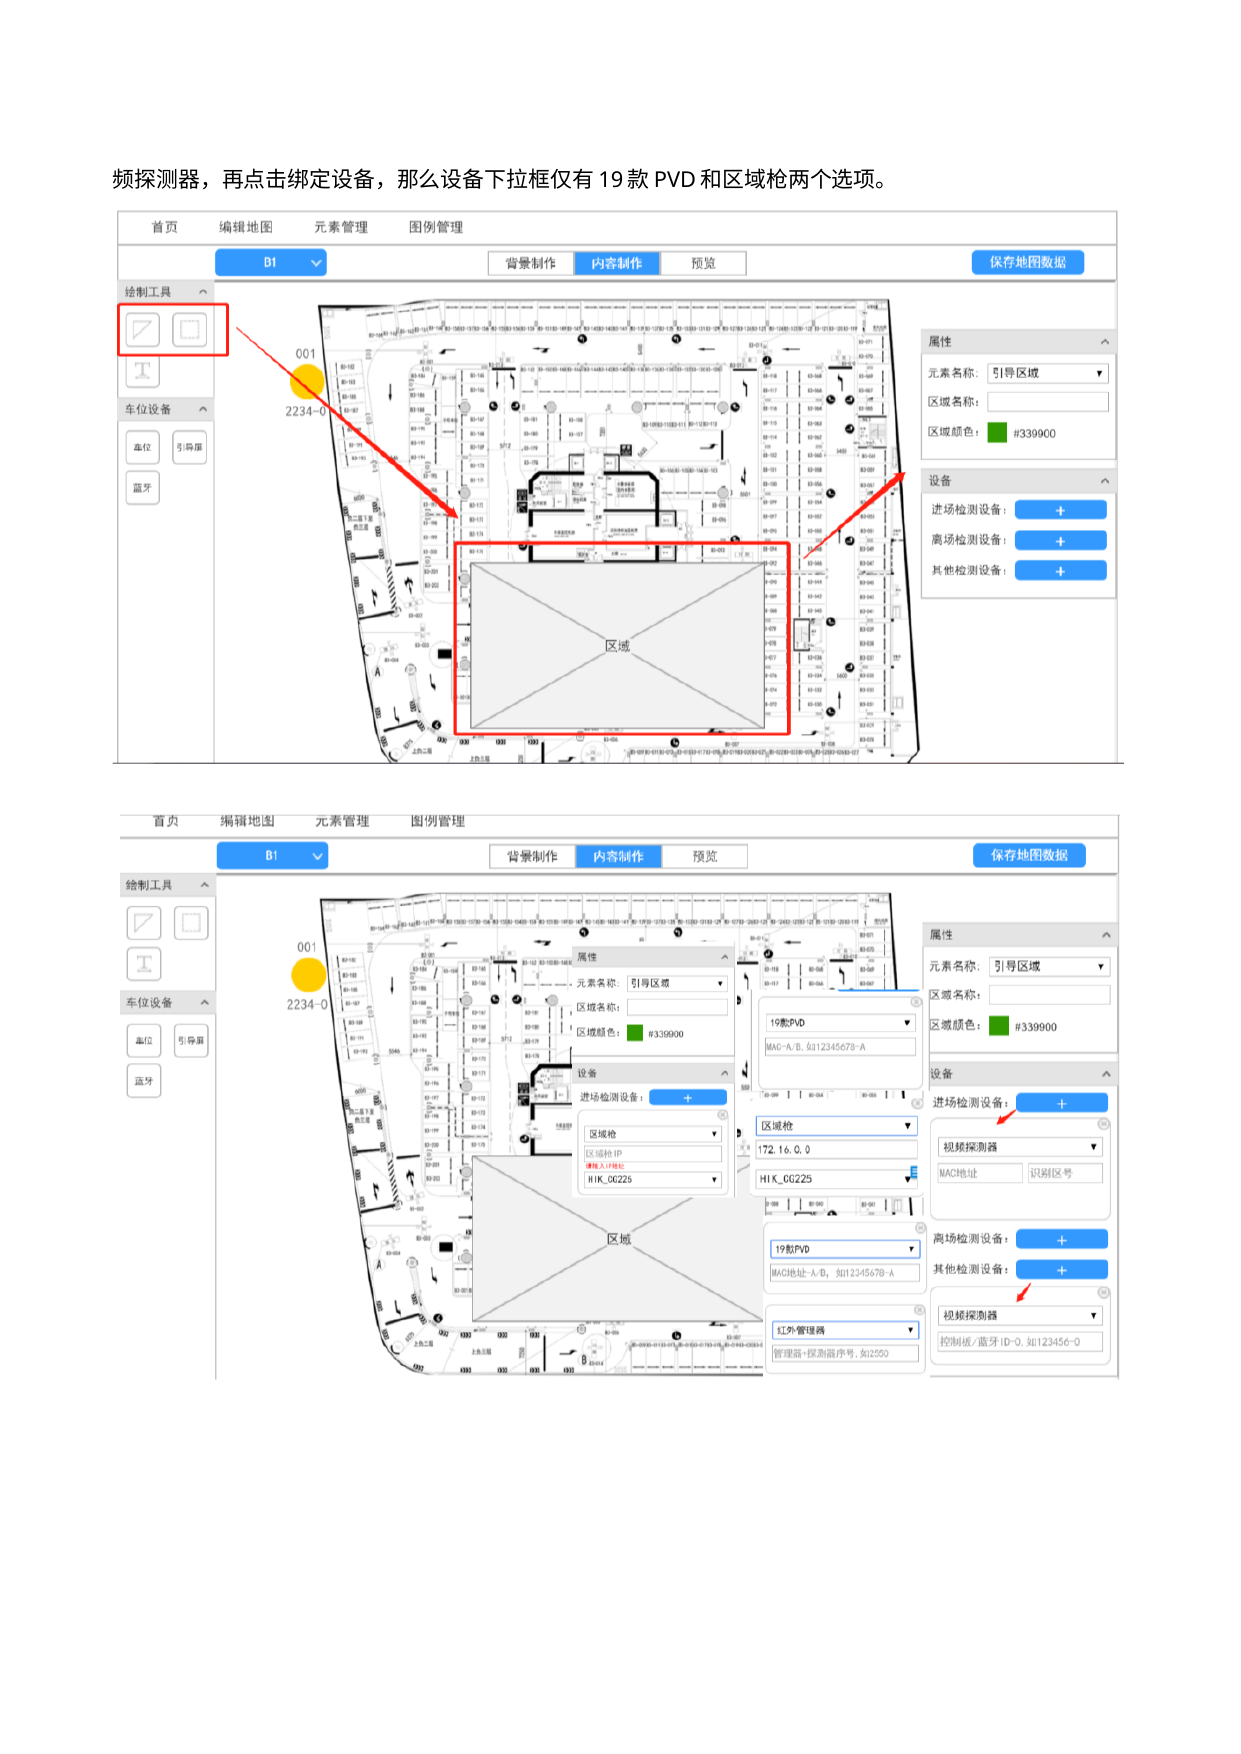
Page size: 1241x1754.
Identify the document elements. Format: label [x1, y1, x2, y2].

picture [112, 210, 1128, 771]
list [112, 162, 1128, 194]
picture [112, 808, 1127, 1392]
